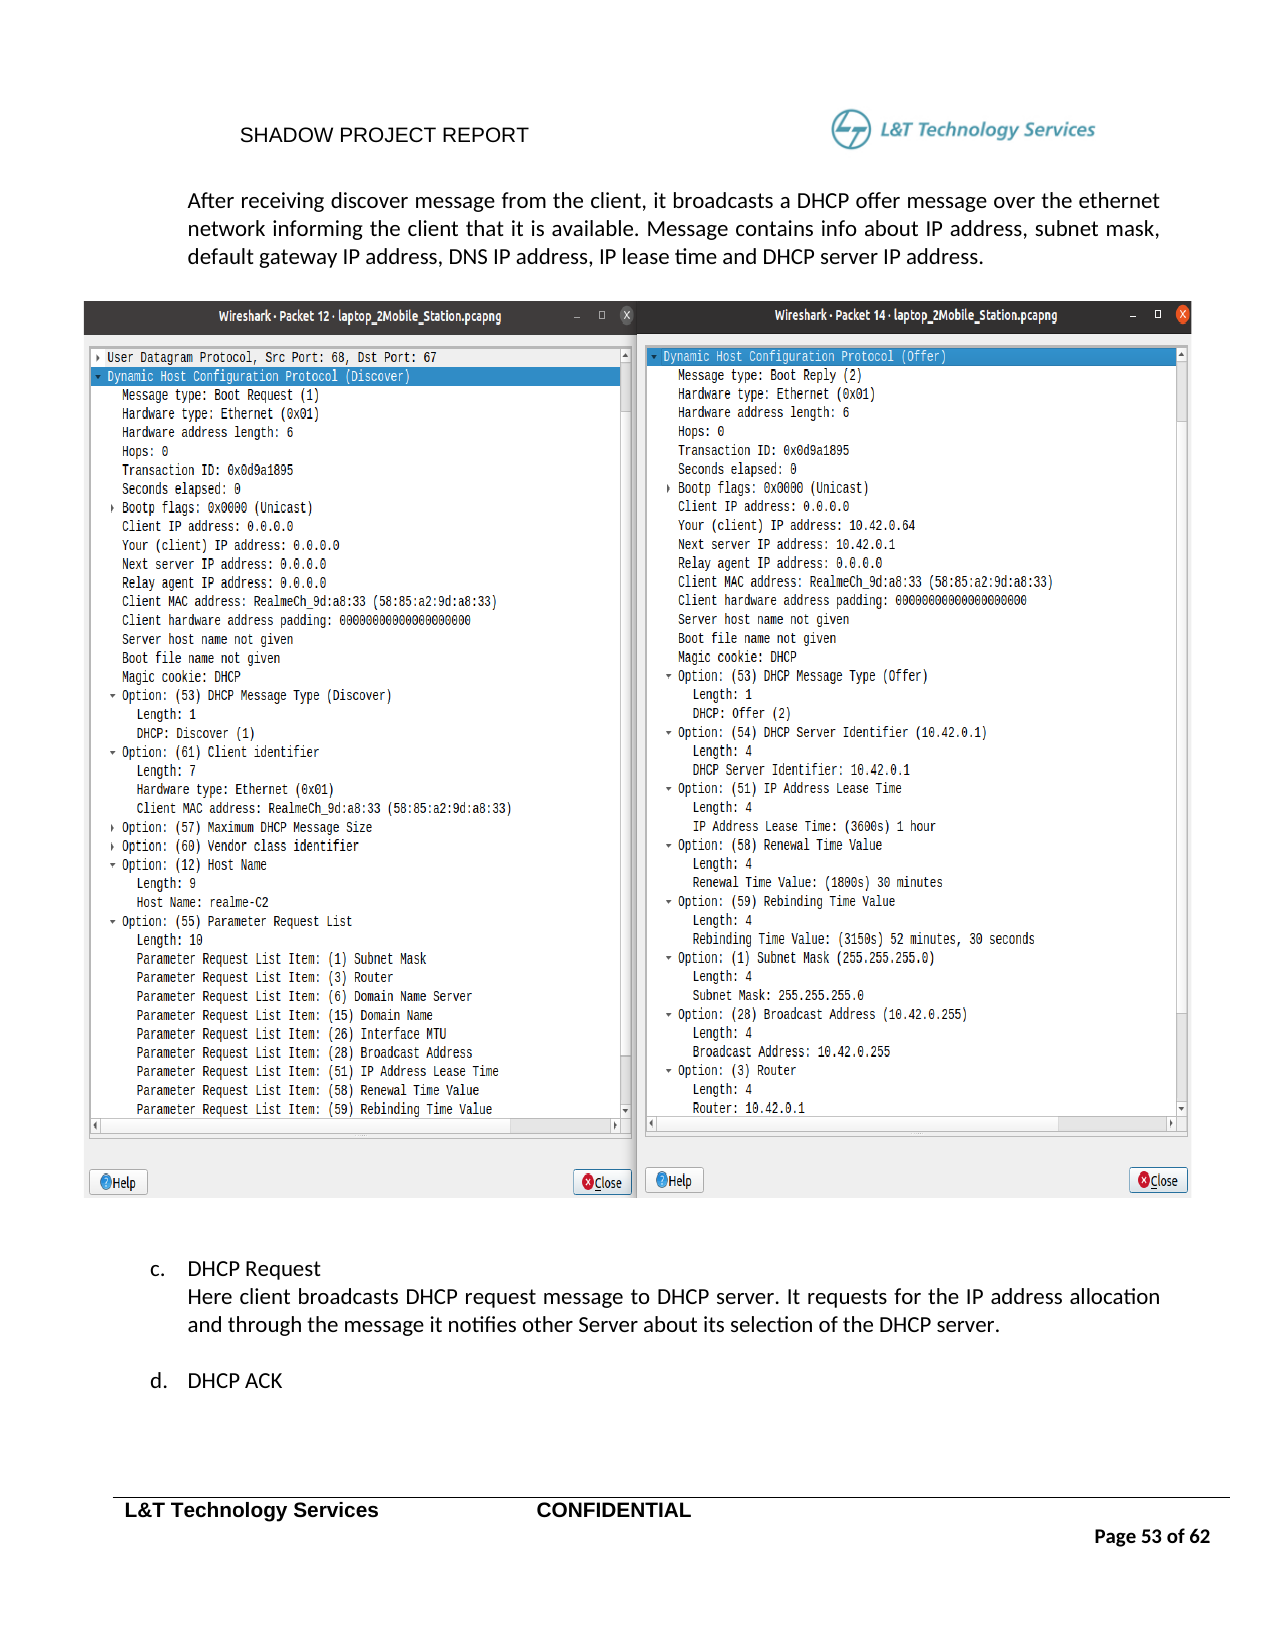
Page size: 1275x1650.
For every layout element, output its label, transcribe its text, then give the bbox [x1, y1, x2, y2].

text Here client broadcasts DHCP request message to DHCP server. It requests for the IP address allocation and through the message it notifies other Server about its selection of the DHCP server. [187, 1282, 1162, 1338]
list DHCP Request [150, 1254, 1162, 1282]
text After receiving discover message from the client, it broadcasts a DHCP offer message over the ethernet network informing the client that it is available. Message contains info about IP address, subnet mask, default gateway IP address, DNS IP address, IP lease time and DHCP server IP address. [187, 186, 1162, 270]
picture [829, 98, 1097, 162]
list DHCP ACK [150, 1366, 1162, 1394]
picture [83, 301, 1192, 1198]
